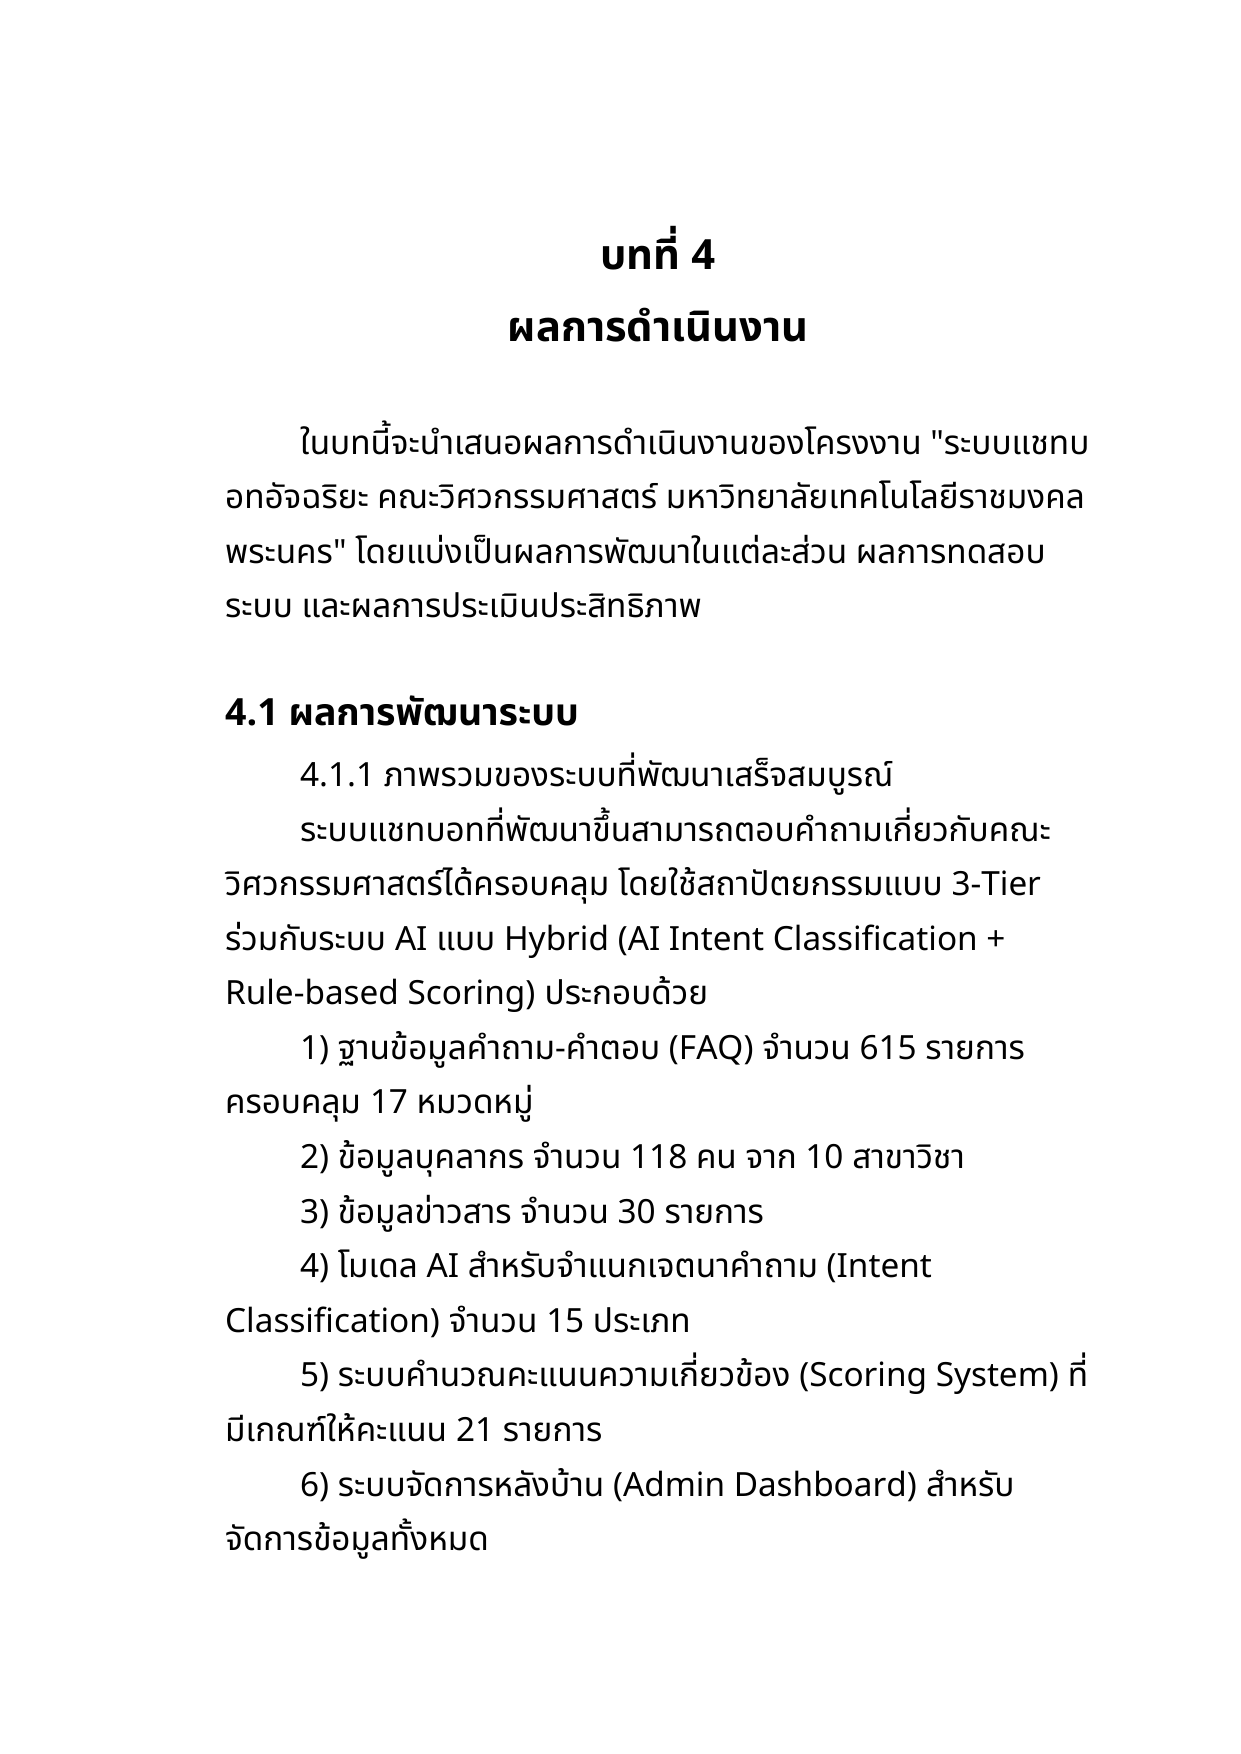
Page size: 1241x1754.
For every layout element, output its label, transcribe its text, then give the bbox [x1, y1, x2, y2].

text 2) ข้อมูลบุคลากร จำนวน 118 คน จาก 10 สาขาวิชา [225, 1133, 1090, 1183]
text ระบบแชทบอทที่พัฒนาขึ้นสามารถตอบคำถามเกี่ยวกับคณะวิศวกรรมศาสตร์ได้ครอบคลุม โดยใช้สถาปัตยกรรมแบบ 3-Tier ร่วมกับระบบ AI แบบ Hybrid (AI Intent Classification + Rule-based Scoring) ประกอบด้วย [225, 806, 1090, 1020]
subtitle บทที่ 4 [225, 225, 1090, 288]
text 4) โมเดล AI สำหรับจำแนกเจตนาคำถาม (Intent Classification) จำนวน 15 ประเภท [225, 1242, 1090, 1347]
text 4.1.1 ภาพรวมของระบบที่พัฒนาเสร็จสมบูรณ์ [225, 751, 1090, 802]
subtitle 4.1 ผลการพัฒนาระบบ [225, 685, 1090, 742]
subtitle ผลการดำเนินงาน [225, 297, 1090, 360]
text 5) ระบบคำนวณคะแนนความเกี่ยวข้อง (Scoring System) ที่มีเกณฑ์ให้คะแนน 21 รายการ [225, 1351, 1090, 1456]
text 1) ฐานข้อมูลคำถาม-คำตอบ (FAQ) จำนวน 615 รายการ ครอบคลุม 17 หมวดหมู่ [225, 1024, 1090, 1129]
text 3) ข้อมูลข่าวสาร จำนวน 30 รายการ [225, 1187, 1090, 1238]
text 6) ระบบจัดการหลังบ้าน (Admin Dashboard) สำหรับจัดการข้อมูลทั้งหมด [225, 1460, 1090, 1565]
text ในบทนี้จะนำเสนอผลการดำเนินงานของโครงงาน "ระบบแชทบอทอัจฉริยะ คณะวิศวกรรมศาสตร์ มหาวิทยาลัยเทคโนโลยีราชมงคลพระนคร" โดยแบ่งเป็นผลการพัฒนาในแต่ละส่วน ผลการทดสอบระบบ และผลการประเมินประสิทธิภาพ [225, 418, 1090, 632]
